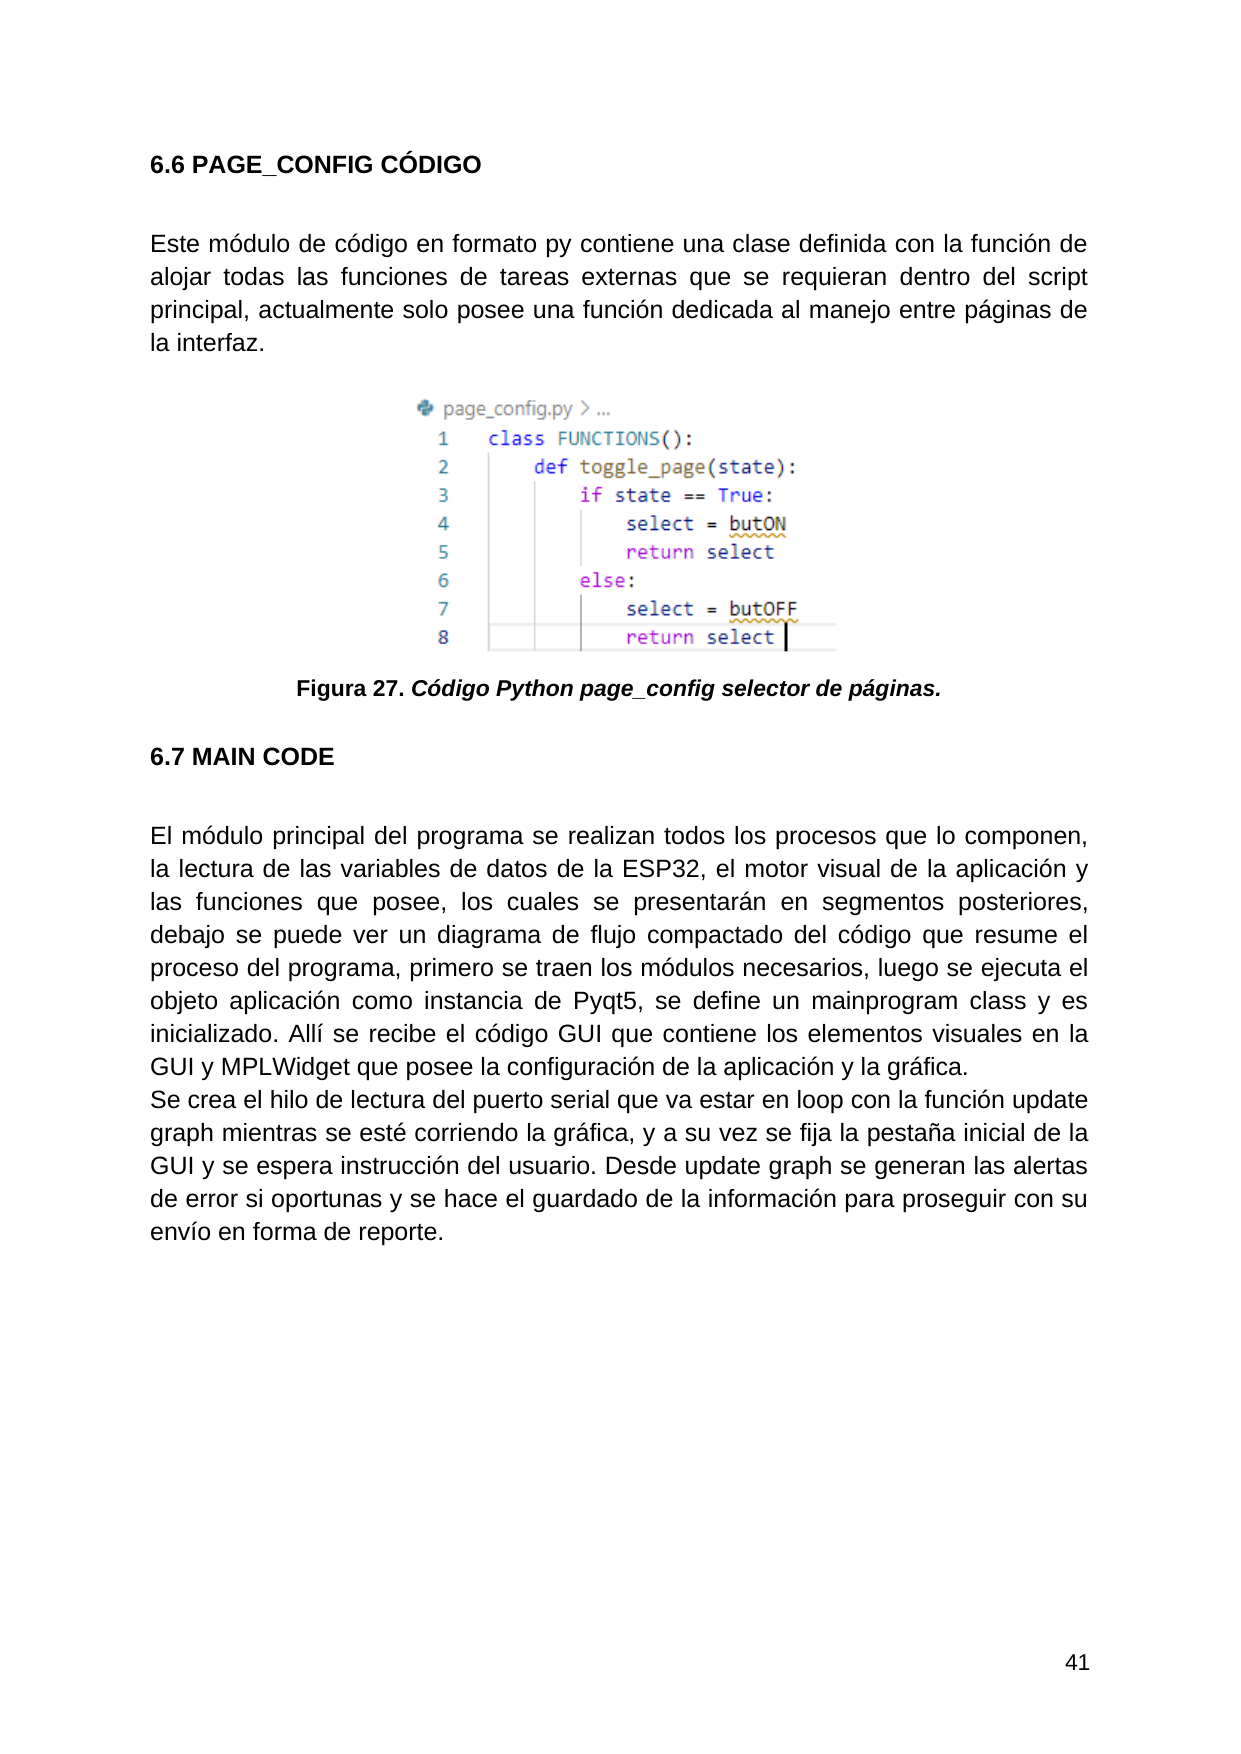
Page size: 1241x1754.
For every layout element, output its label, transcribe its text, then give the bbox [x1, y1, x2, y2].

text Este módulo de código en formato py contiene una clase definida con la función de alojar todas las funciones de tareas externas que se requieran dentro del script principal, actualmente solo posee una función dedicada al manejo entre páginas de la interfaz. [150, 228, 1090, 356]
text El módulo principal del programa se realizan todos los procesos que lo componen, la lectura de las variables de datos de la ESP32, el motor visual de la aplicación y las funciones que posee, los cuales se presentarán en segmentos posteriores, debajo se puede ver un diagrama de flujo compactado del código que resume el proceso del programa, primero se traen los módulos necesarios, luego se ejecuta el objeto aplicación como instancia de Pyqt5, se define un mainprogram class y es inicializado. Allí se recibe el código GUI que contiene los elementos visuales en la GUI y MPLWidget que posee la configuración de la aplicación y la gráfica. [150, 821, 1090, 1081]
picture [403, 393, 837, 671]
subtitle 6.6 PAGE_CONFIG CÓDIGO [150, 150, 1090, 179]
text Se crea el hilo de lectura del puerto serial que va estar en loop con la función update graph mientras se esté corriendo la gráfica, y a su vez se fija la pestaña inicial de la GUI y se espera instrucción del usuario. Desde update graph se generan las alertas de error si oportunas y se hace el guardado de la información para proseguir con su envío en forma de reporte. [150, 1085, 1090, 1246]
subtitle 6.7 MAIN CODE [150, 742, 1090, 771]
